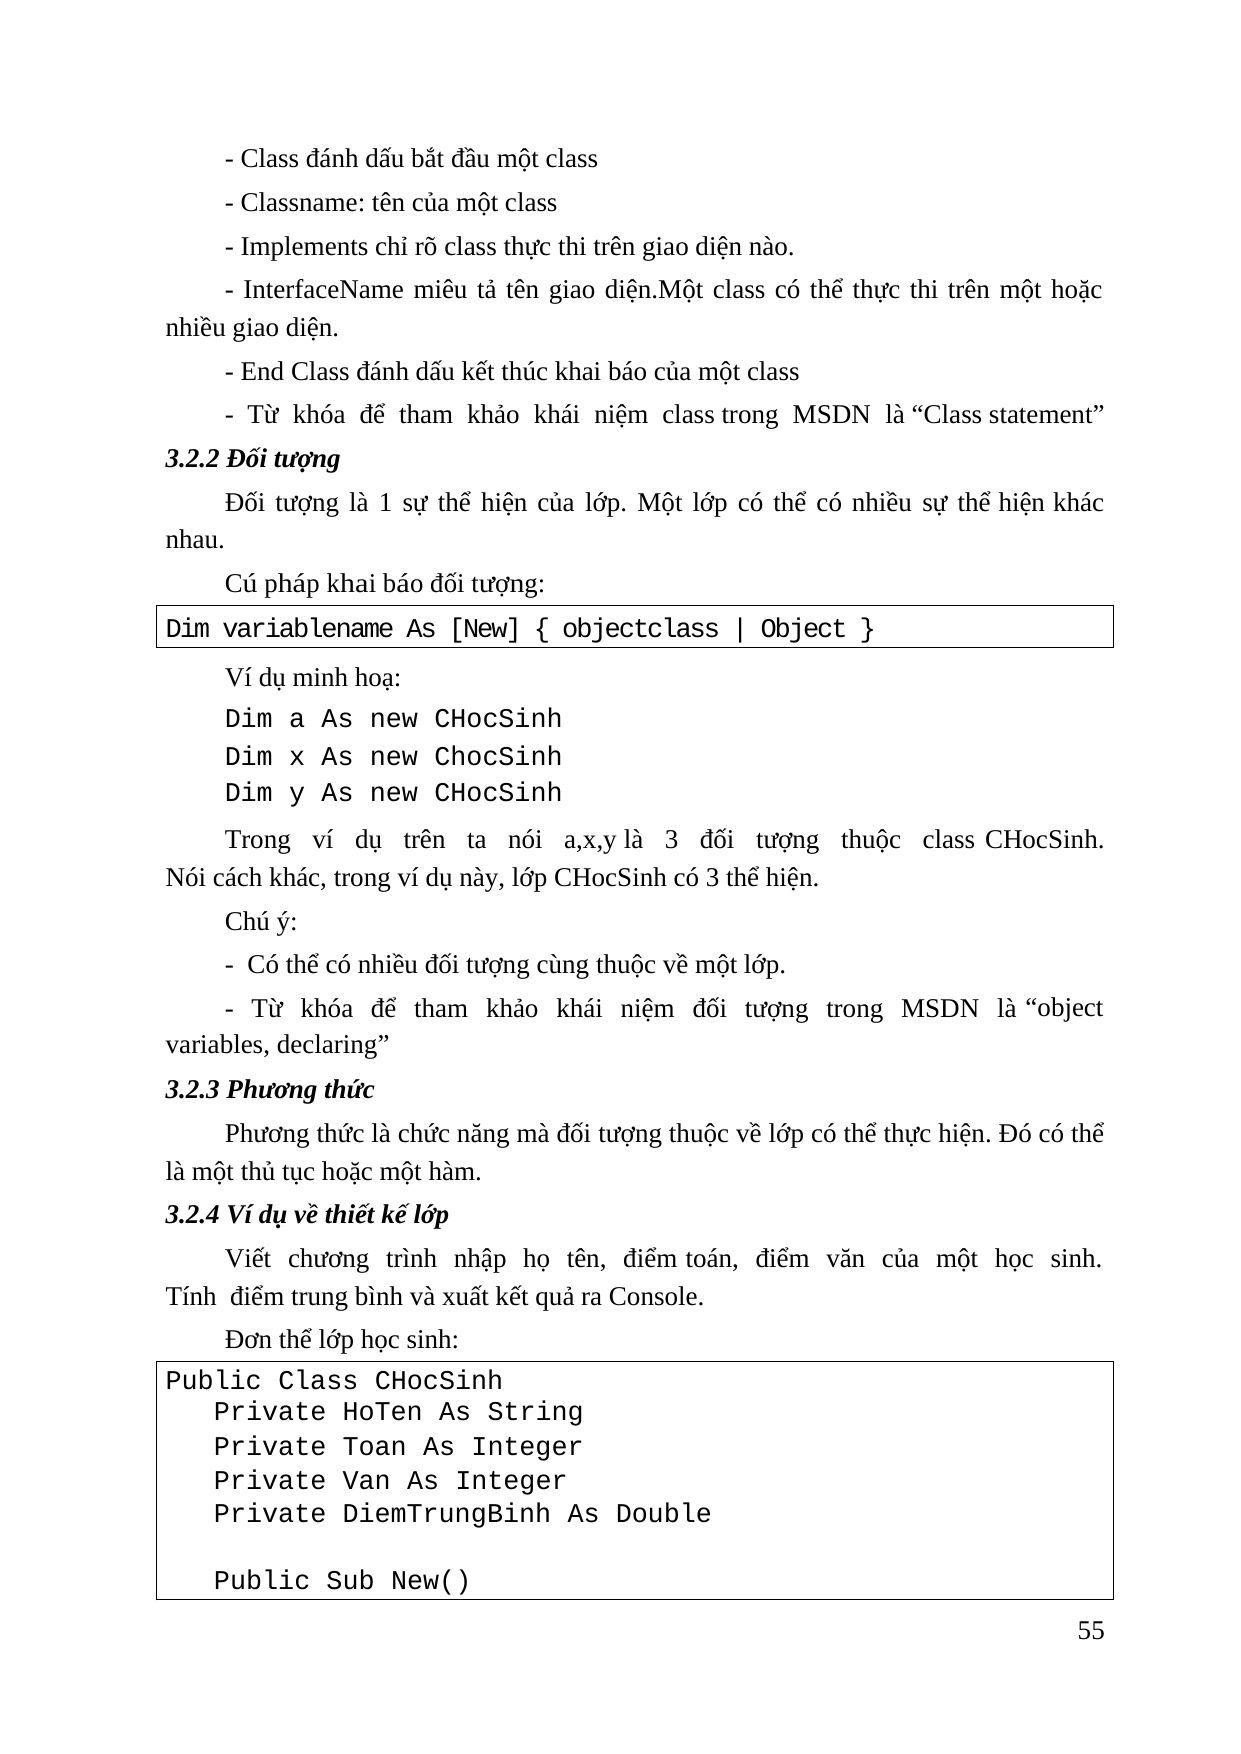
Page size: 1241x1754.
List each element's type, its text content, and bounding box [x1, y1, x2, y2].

text - Có thể có nhiều đối tượng cùng thuộc về một lớp. [165, 942, 1104, 979]
text - End Class đánh dấu kết thúc khai báo của một class [165, 348, 1104, 386]
text Private DiemTrungBinh As Double [165, 1497, 1104, 1531]
text - InterfaceName miêu tả tên giao diện.Một class có thể thực thi trên một hoặc nhiều giao diện. [165, 267, 1104, 342]
text - Implements chỉ rõ class thực thi trên giao diện nào. [165, 223, 1104, 261]
text Dim variablename As [New] { objectclass | Object } [157, 606, 1113, 647]
text Dim a As new CHocSinh [224, 698, 1104, 736]
text Private Toan As Integer [165, 1431, 1104, 1464]
text Trong ví dụ trên ta nói a,x,y là 3 đối tượng thuộc class CHocSinh. Nói cách khác, trong ví dụ này, lớp CHocSinh có 3 thể hiện. [165, 817, 1104, 892]
text Đối tượng là 1 sự thể hiện của lớp. Một lớp có thể có nhiều sự thể hiện khác nhau. [165, 479, 1104, 554]
text Viết chương trình nhập họ tên, điểm toán, điểm văn của một học sinh. Tính điểm trung bình và xuất kết quả ra Console. [165, 1236, 1104, 1311]
text - Từ khóa để tham khảo khái niệm class trong MSDN là “Class statement” [165, 392, 1104, 429]
text Public Sub New() [157, 1561, 1113, 1599]
text 3.2.2 Đối tượng [165, 436, 1104, 473]
text Private Van As Integer [165, 1464, 1104, 1497]
text - Classname: tên của một class [165, 179, 1104, 217]
text Phương thức là chức năng mà đối tượng thuộc về lớp có thể thực hiện. Đó có thể là một thủ tục hoặc một hàm. [165, 1111, 1104, 1186]
text Dim x As new ChocSinh [224, 736, 1104, 773]
text Public Class CHocSinh [157, 1362, 1113, 1397]
text Chú ý: [165, 898, 1104, 936]
text Đơn thể lớp học sinh: [165, 1317, 1104, 1354]
text 3.2.3 Phương thức [165, 1067, 1104, 1104]
text Cú pháp khai báo đối tượng: [165, 561, 1104, 598]
text Dim y As new CHocSinh [224, 773, 1104, 811]
text 3.2.4 Ví dụ về thiết kế lớp [165, 1192, 1104, 1229]
text - Từ khóa để tham khảo khái niệm đối tượng trong MSDN là “object variables, declaring” [165, 986, 1104, 1061]
text Ví dụ minh hoạ: [165, 654, 1104, 692]
text - Class đánh dấu bắt đầu một class [165, 136, 1104, 173]
text Private HoTen As String [165, 1397, 1104, 1431]
